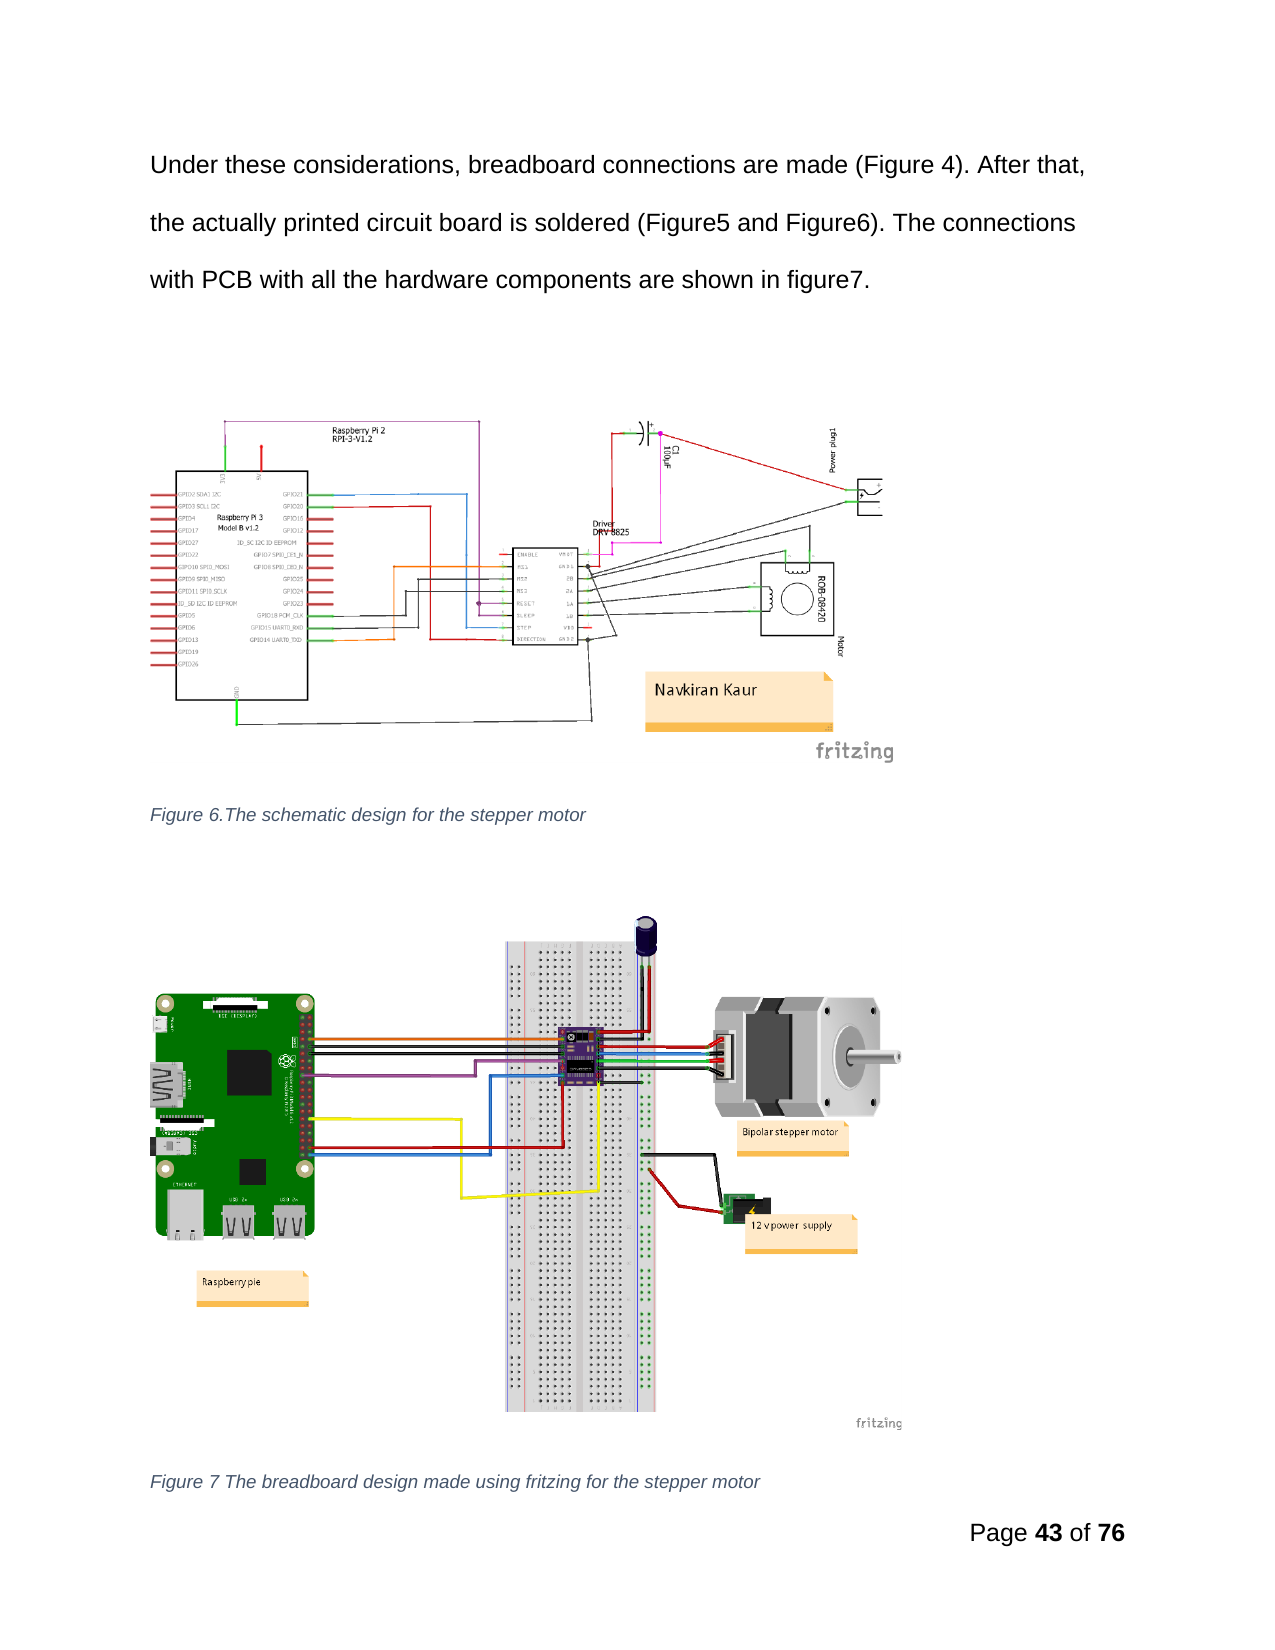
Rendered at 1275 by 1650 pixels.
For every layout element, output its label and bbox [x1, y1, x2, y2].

picture [150, 405, 893, 763]
picture [150, 916, 902, 1430]
